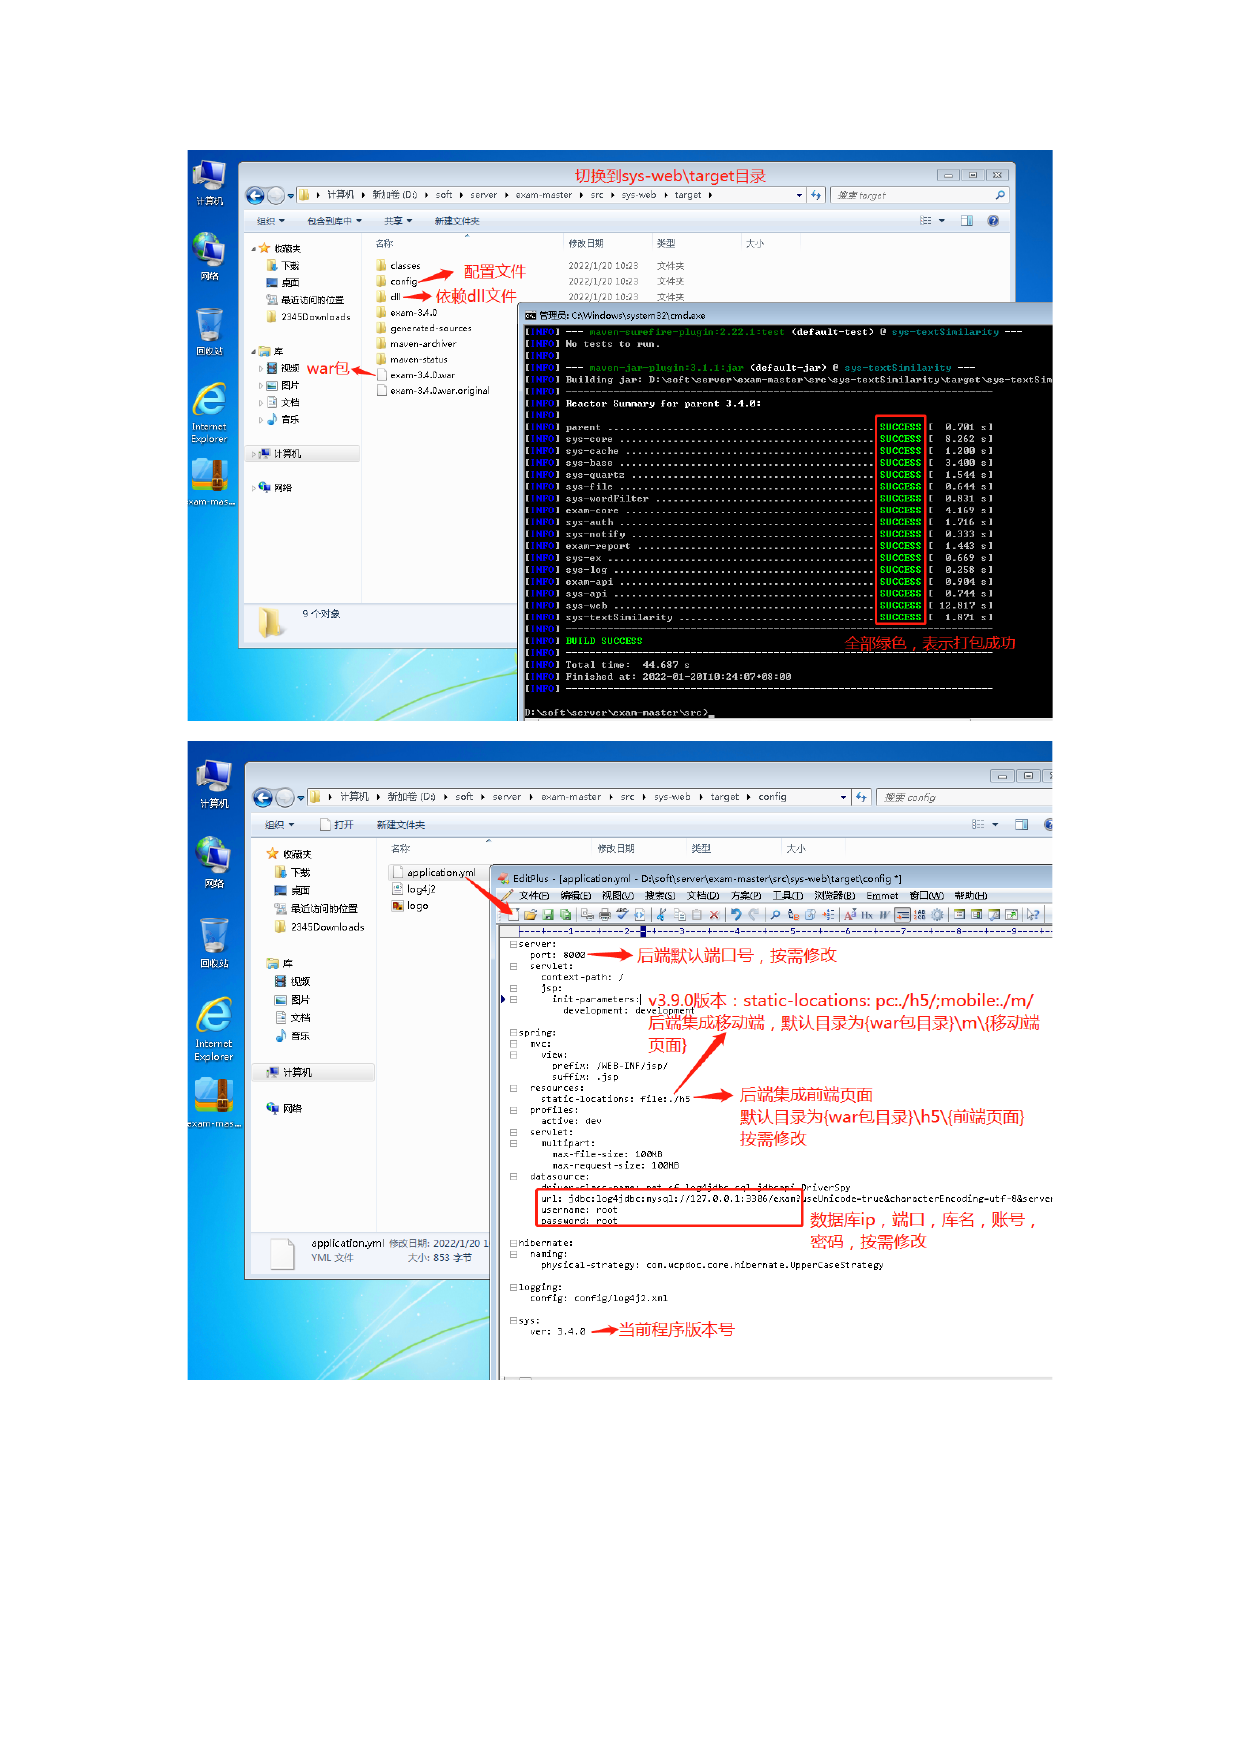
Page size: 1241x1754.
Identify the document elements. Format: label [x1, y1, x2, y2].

picture [187, 741, 1053, 1380]
picture [187, 150, 1053, 721]
